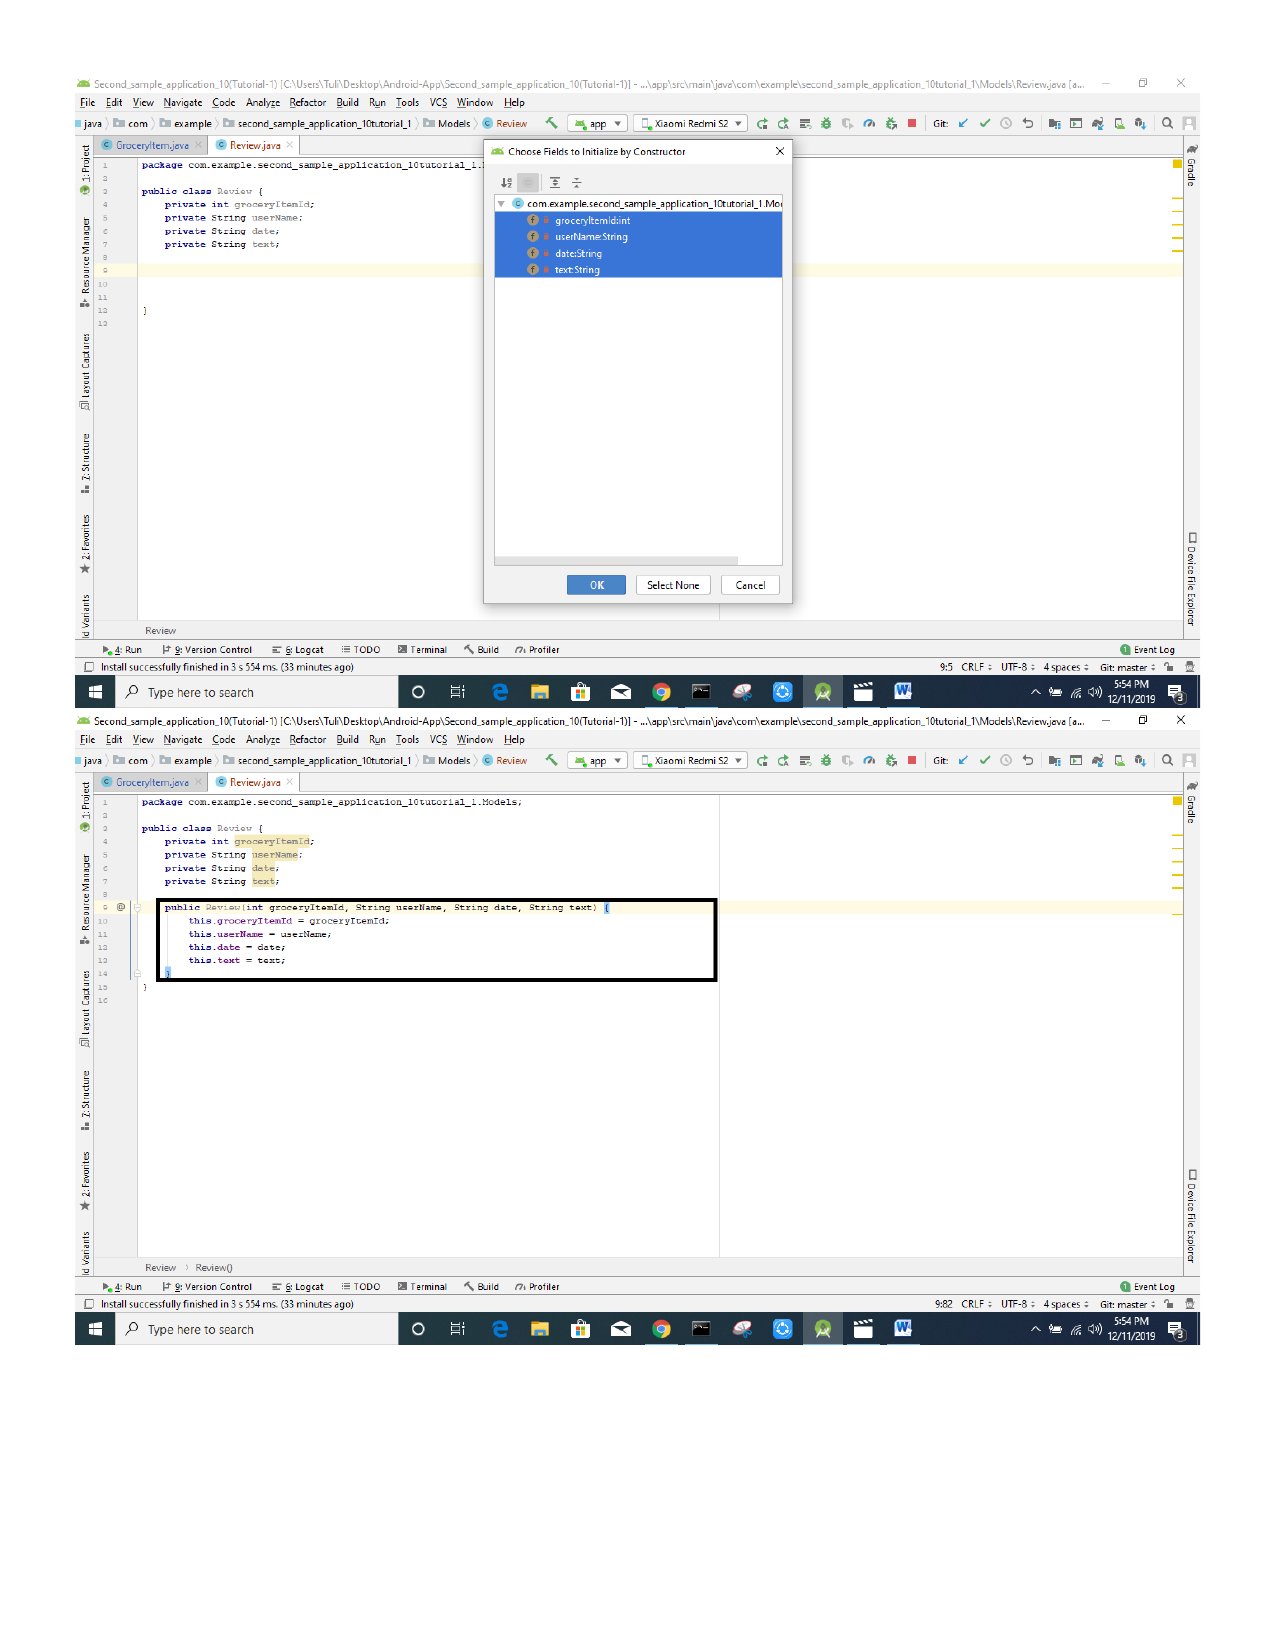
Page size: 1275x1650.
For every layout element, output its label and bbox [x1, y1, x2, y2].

picture [75, 711, 1200, 1345]
picture [75, 75, 1200, 708]
